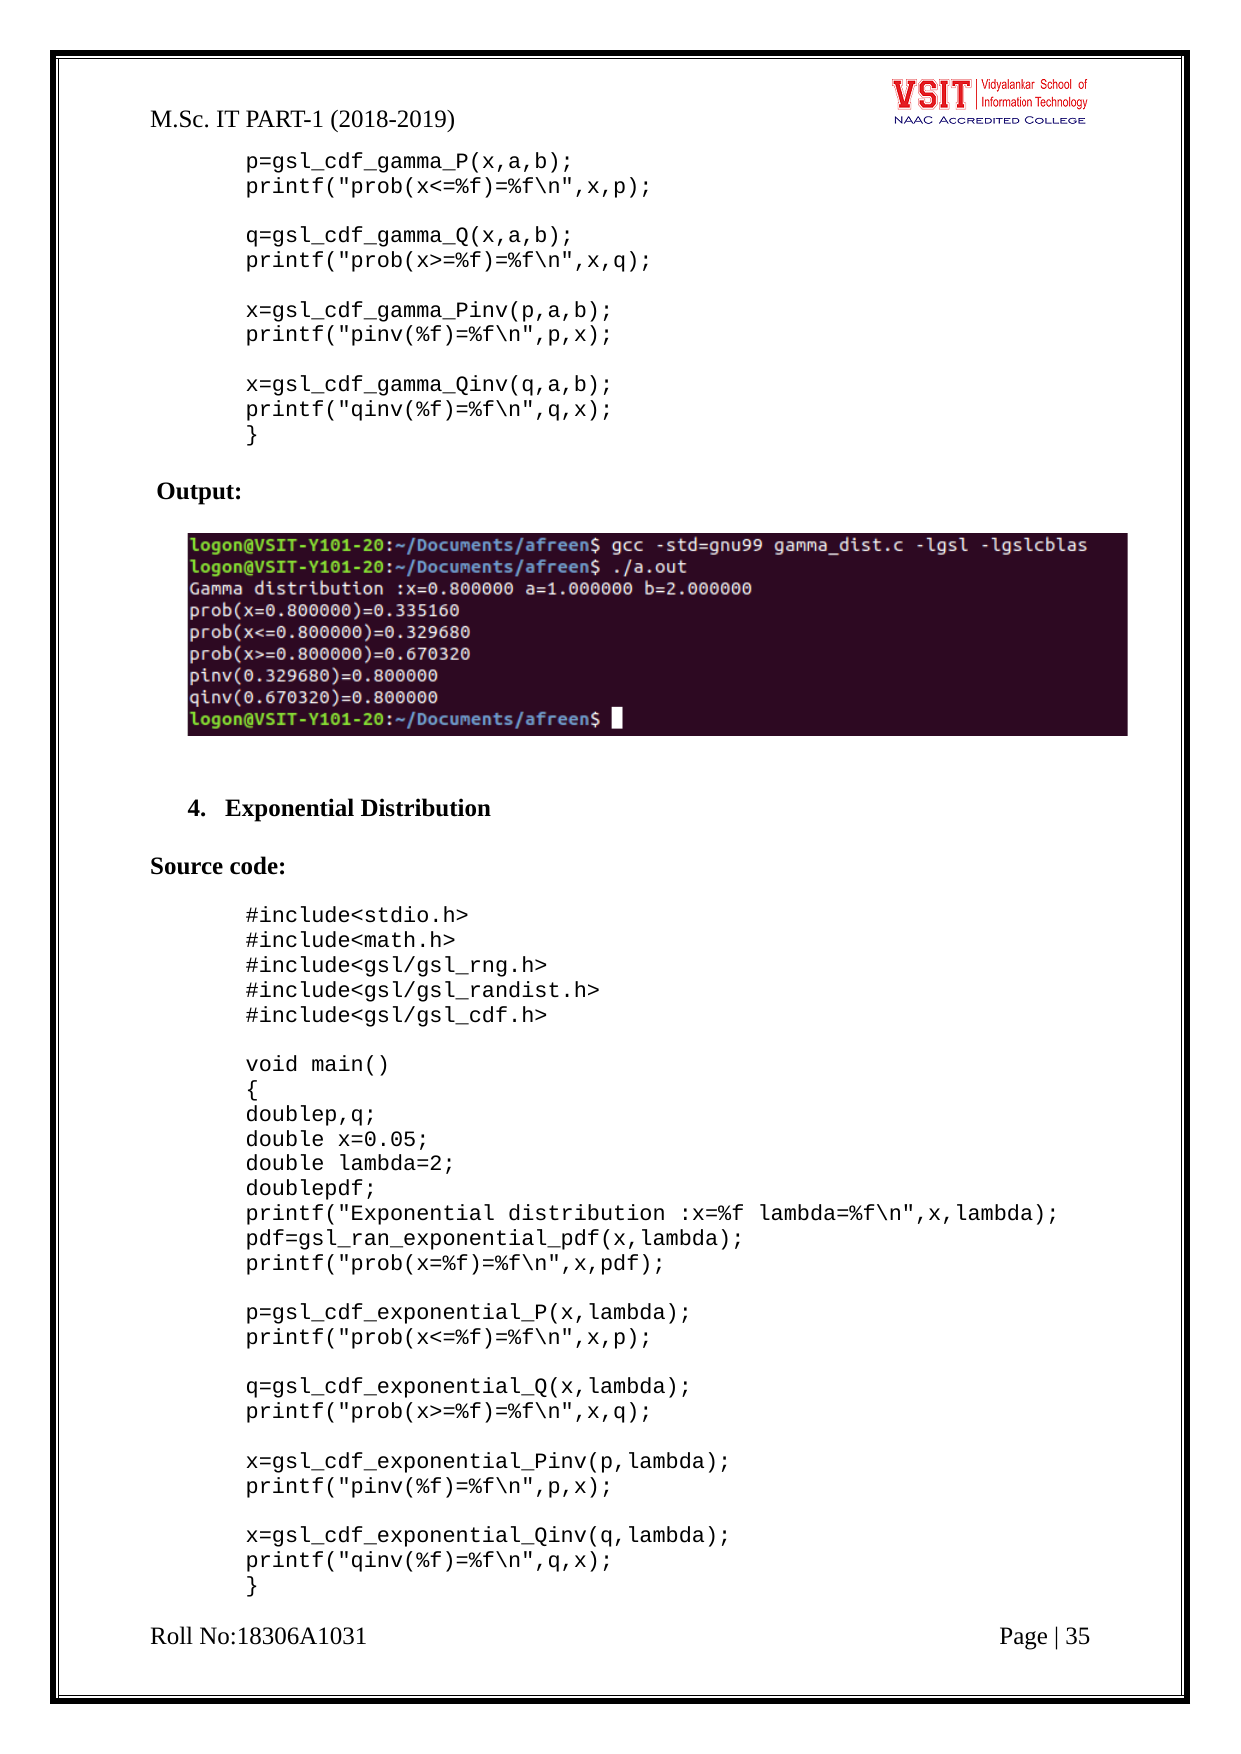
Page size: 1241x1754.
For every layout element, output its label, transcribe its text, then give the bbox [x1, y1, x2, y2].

text x=gsl_cdf_gamma_Qinv(q,a,b); [150, 373, 1090, 398]
text doublep,q; [150, 1103, 1090, 1128]
text printf("pinv(%f)=%f\n",p,x); [150, 323, 1090, 348]
text q=gsl_cdf_exponential_Q(x,lambda); [150, 1376, 1090, 1401]
list Output: [150, 476, 1090, 505]
text #include<gsl/gsl_randist.h> [150, 979, 1090, 1004]
text p=gsl_cdf_gamma_P(x,a,b); [150, 150, 1090, 175]
text printf("qinv(%f)=%f\n",q,x); [150, 398, 1090, 423]
text x=gsl_cdf_exponential_Qinv(q,lambda); [150, 1524, 1090, 1549]
text x=gsl_cdf_gamma_Pinv(p,a,b); [150, 299, 1090, 323]
text Source code: [150, 851, 1090, 879]
text printf("prob(x=%f)=%f\n",x,pdf); [150, 1252, 1090, 1277]
text printf("qinv(%f)=%f\n",q,x); [150, 1549, 1090, 1574]
text printf("prob(x<=%f)=%f\n",x,p); [150, 175, 1090, 199]
text p=gsl_cdf_exponential_P(x,lambda); [150, 1301, 1090, 1326]
text q=gsl_cdf_gamma_Q(x,a,b); [150, 224, 1090, 249]
text #include<stdio.h> [150, 905, 1090, 929]
text } [150, 423, 1090, 447]
text x=gsl_cdf_exponential_Pinv(p,lambda); [150, 1450, 1090, 1475]
text printf("pinv(%f)=%f\n",p,x); [150, 1475, 1090, 1500]
text void main() [150, 1053, 1090, 1078]
picture [888, 75, 1091, 128]
list Exponential Distribution [187, 793, 1090, 822]
text double x=0.05; [150, 1128, 1090, 1153]
text { [150, 1078, 1090, 1103]
text #include<gsl/gsl_rng.h> [150, 954, 1090, 979]
text doublepdf; [150, 1177, 1090, 1202]
text #include<gsl/gsl_cdf.h> [150, 1004, 1090, 1029]
text pdf=gsl_ran_exponential_pdf(x,lambda); [150, 1227, 1090, 1252]
text #include<math.h> [150, 929, 1090, 954]
picture [187, 533, 1128, 736]
text double lambda=2; [150, 1153, 1090, 1177]
text } [150, 1574, 1090, 1599]
text printf("Exponential distribution :x=%f lambda=%f\n",x,lambda); [150, 1202, 1090, 1227]
text printf("prob(x>=%f)=%f\n",x,q); [150, 249, 1090, 274]
text printf("prob(x>=%f)=%f\n",x,q); [150, 1401, 1090, 1425]
text printf("prob(x<=%f)=%f\n",x,p); [150, 1326, 1090, 1351]
